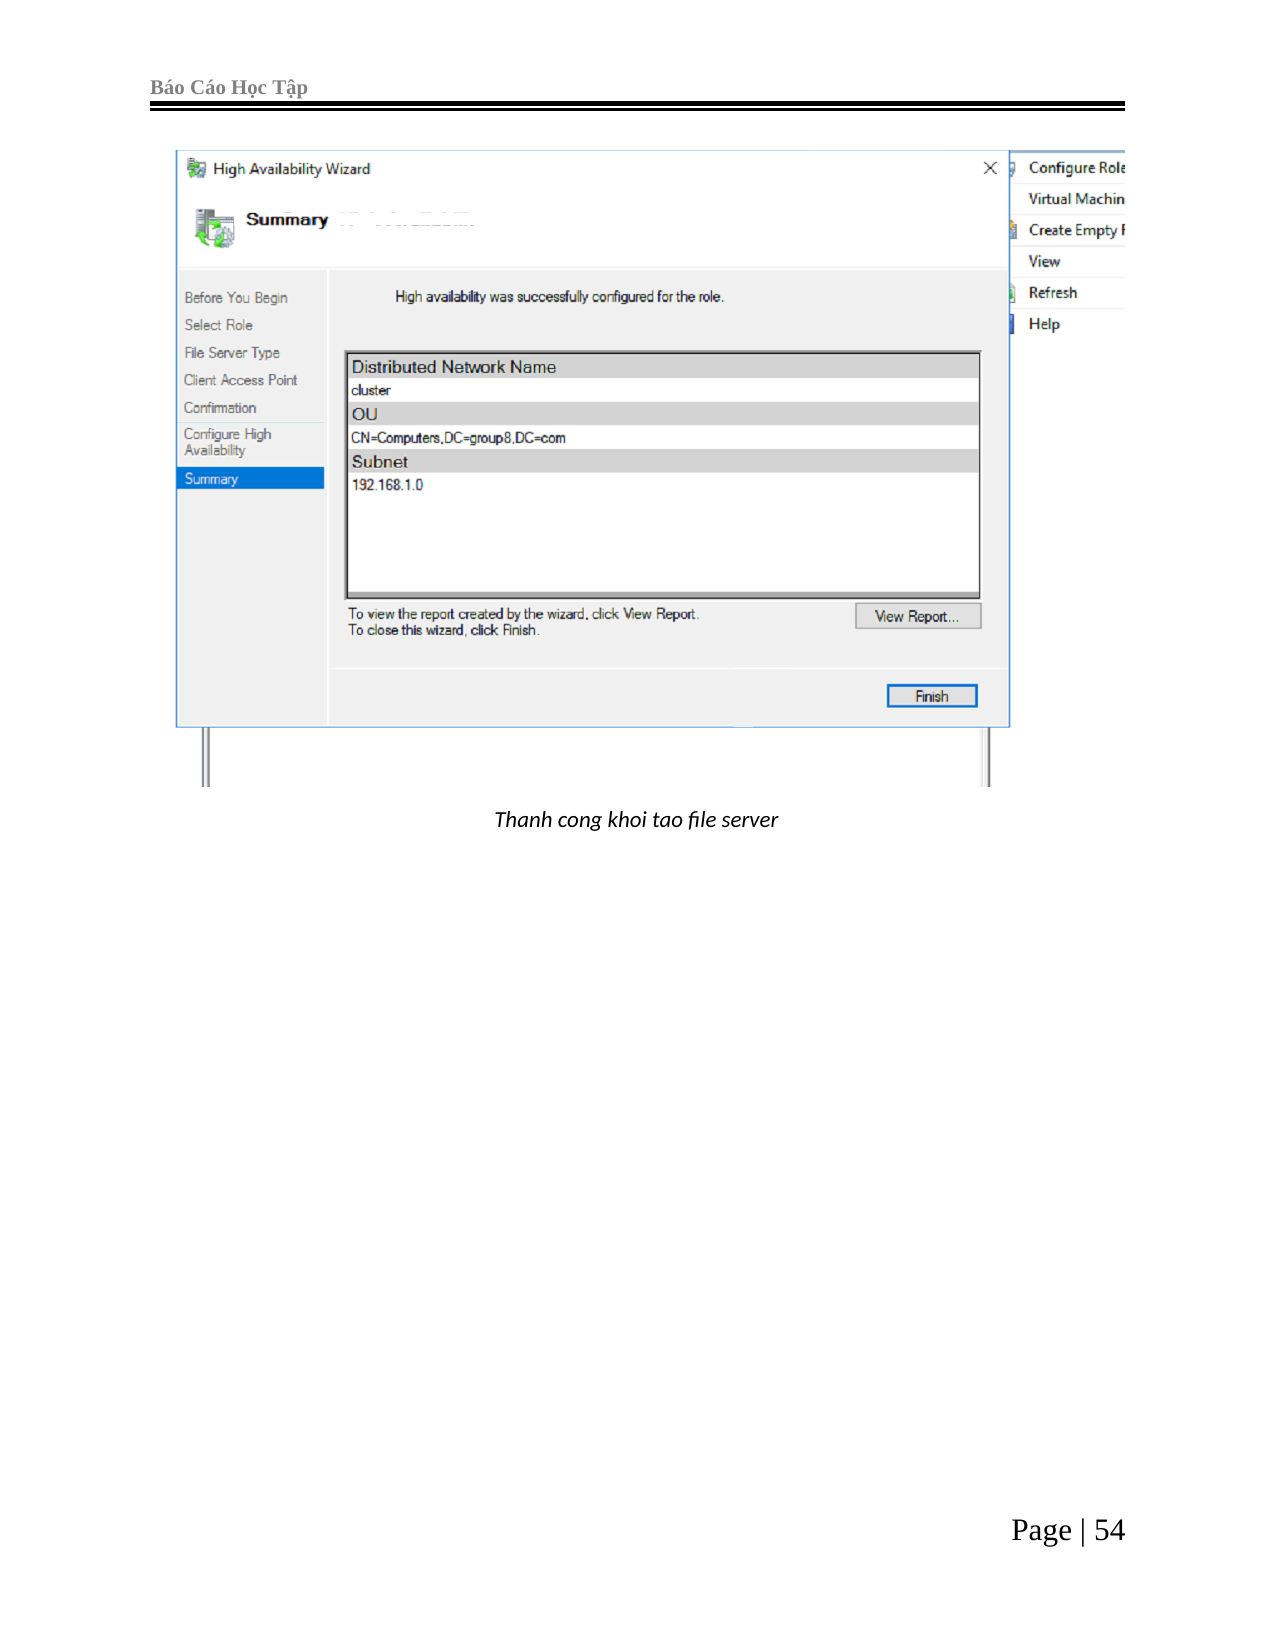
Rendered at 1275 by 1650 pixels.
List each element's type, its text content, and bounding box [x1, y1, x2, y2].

picture [150, 150, 1125, 787]
text Thanh cong khoi tao file server [150, 805, 1125, 833]
